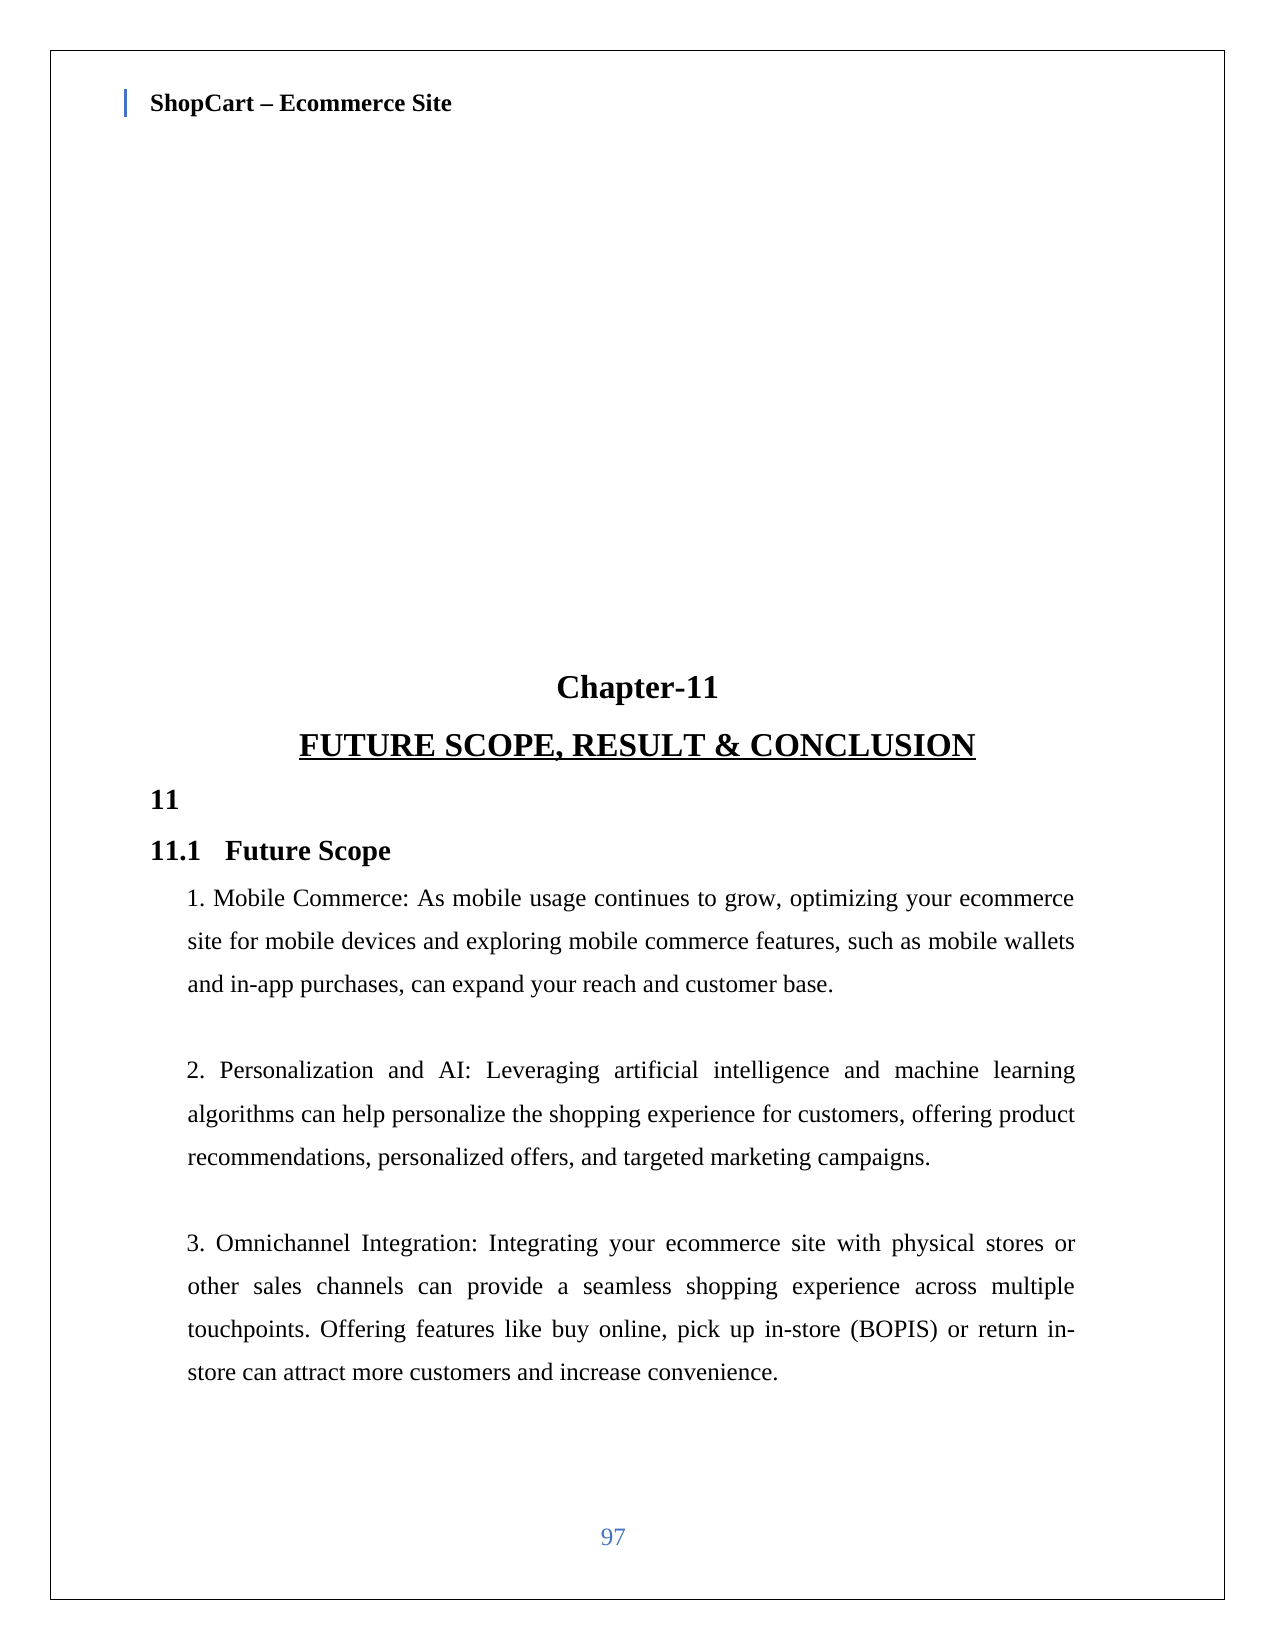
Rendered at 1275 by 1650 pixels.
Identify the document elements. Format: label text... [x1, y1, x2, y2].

text Chapter-11 [150, 667, 1125, 706]
text FUTURE SCOPE, RESULT & CONCLUSION [150, 725, 1125, 763]
text 2. Personalization and AI: Leveraging artificial intelligence and machine learning algorithms can help personalize the shopping experience for customers, offering product recommendations, personalized offers, and targeted marketing campaigns. [186, 1056, 1076, 1171]
list Future Scope [150, 833, 1125, 866]
text 3. Omnichannel Integration: Integrating your ecommerce site with physical stores or other sales channels can provide a seamless shopping experience across multiple touchpoints. Offering features like buy online, pick up in-store (BOPIS) or return in-store can attract more customers and increase convenience. [186, 1228, 1076, 1386]
text 1. Mobile Commerce: As mobile usage continues to grow, optimizing your ecommerce site for mobile devices and exploring mobile commerce features, such as mobile wallets and in-app purchases, can expand your reach and customer base. [186, 883, 1076, 998]
